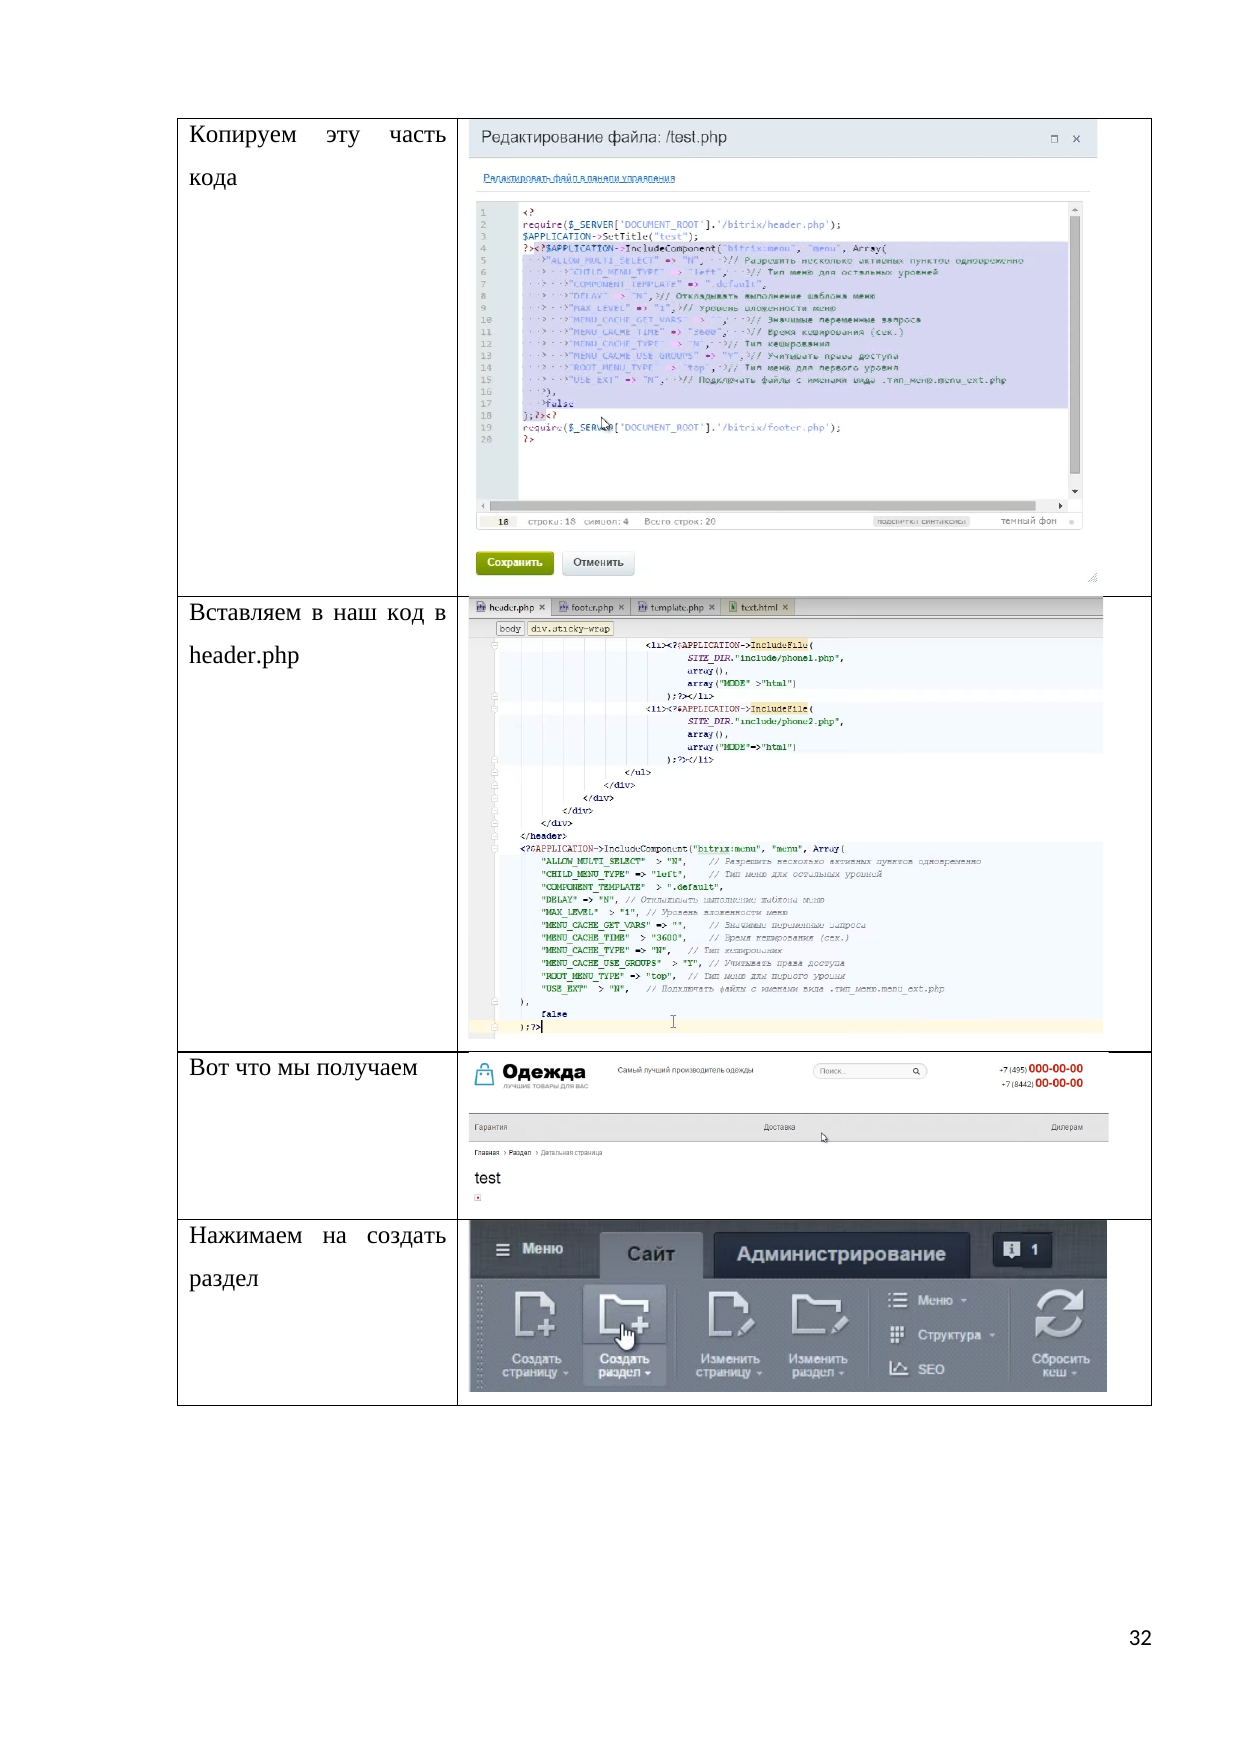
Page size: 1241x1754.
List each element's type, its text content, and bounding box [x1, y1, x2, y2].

table_cell Нажимаем на создать раздел [178, 1220, 457, 1405]
picture [468, 119, 1098, 583]
picture [468, 596, 1104, 1039]
table_cell Копируем эту часть кода [178, 119, 457, 596]
table_cell [458, 1053, 1151, 1219]
table_cell [458, 597, 1151, 1051]
table_cell [458, 119, 1151, 596]
picture [468, 1052, 1109, 1206]
table_cell Вставляем в наш код в header.php [178, 597, 457, 1051]
table_cell [458, 1220, 1151, 1405]
picture [468, 1220, 1107, 1392]
table_cell Вот что мы получаем [178, 1053, 457, 1219]
